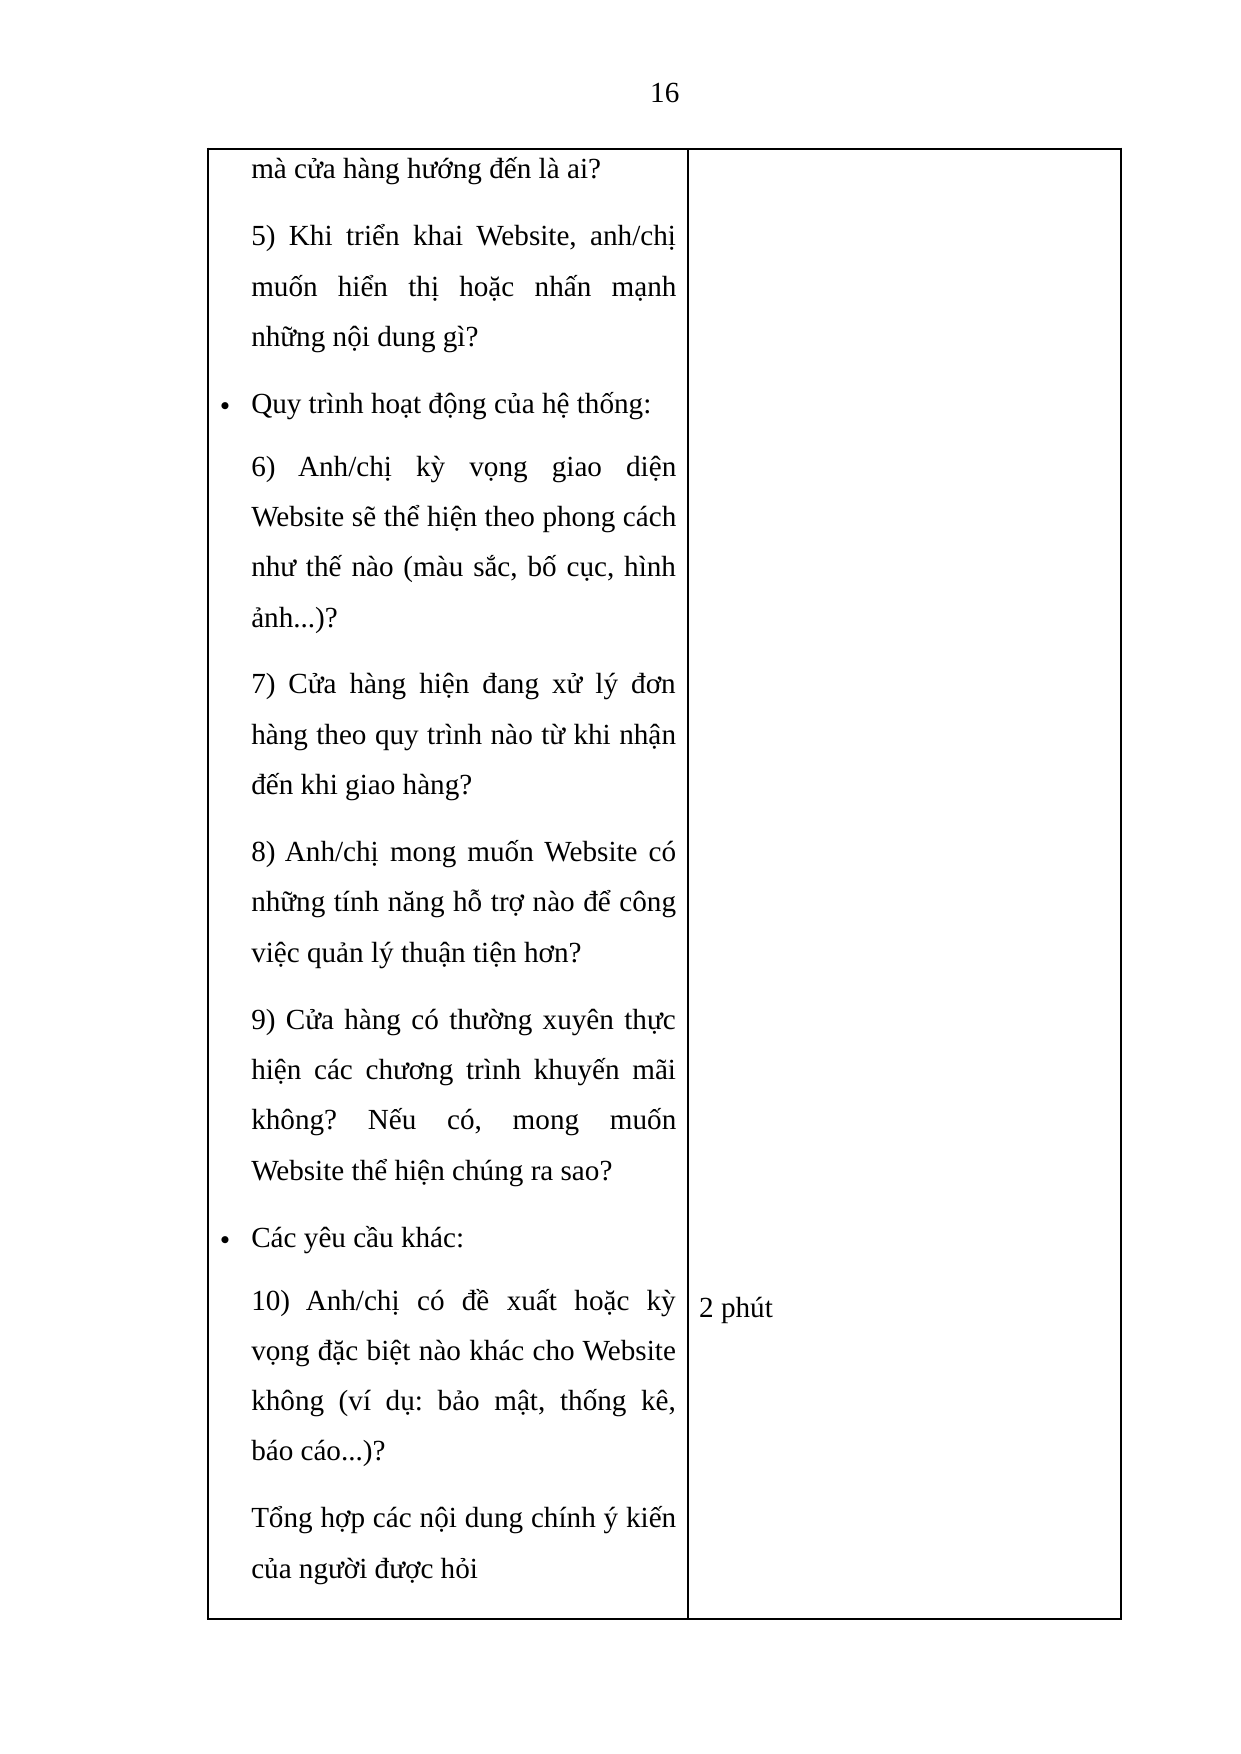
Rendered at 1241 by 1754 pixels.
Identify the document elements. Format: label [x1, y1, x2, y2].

table_cell [689, 150, 1120, 1618]
table_cell [209, 150, 687, 1618]
